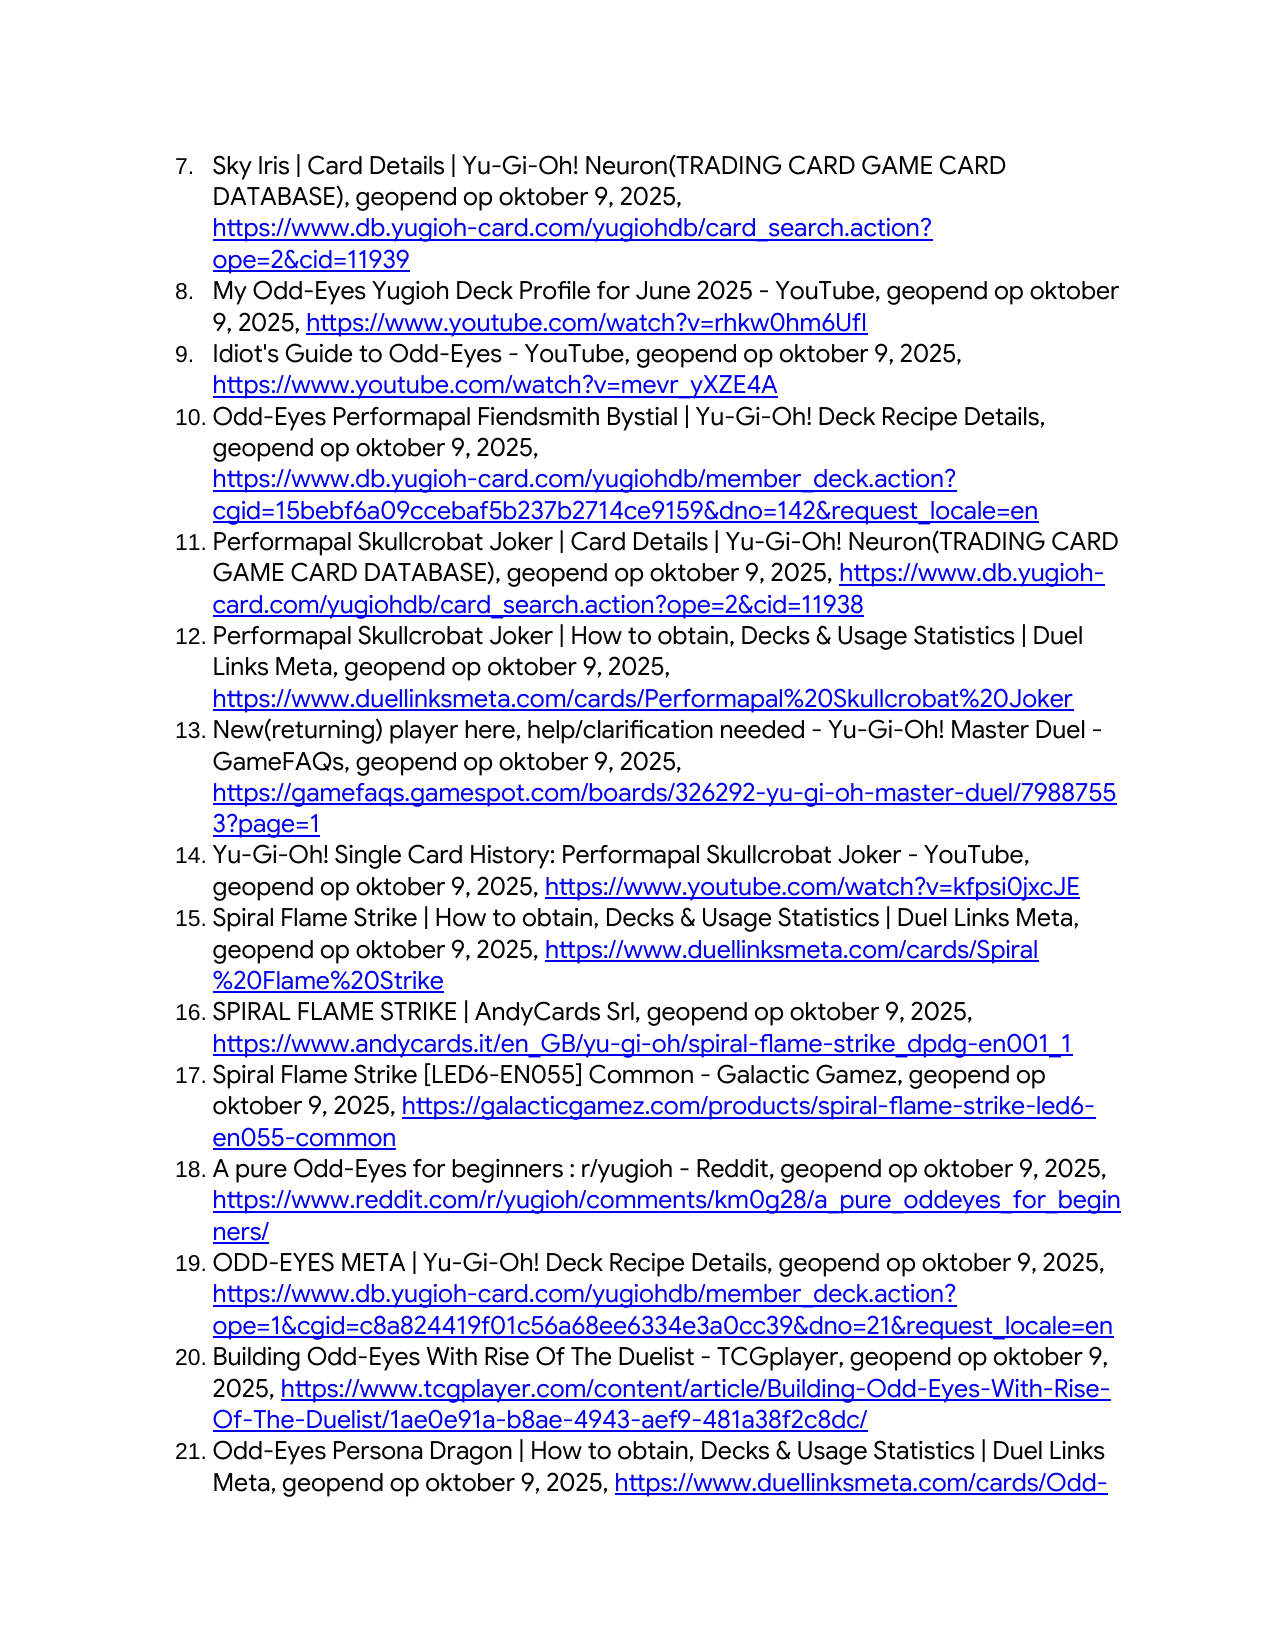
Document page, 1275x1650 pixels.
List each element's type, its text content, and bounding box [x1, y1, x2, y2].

list Spiral Flame Strike | How to obtain, Decks & Usage Statistics | Duel Links Meta, geopend op oktober 9, 2025, https://www.duellinksmeta.com/cards/Spiral%20Flame%20Strike [175, 902, 1125, 997]
list Spiral Flame Strike [LED6-EN055] Common - Galactic Gamez, geopend op oktober 9, 2025, https://galacticgamez.com/products/spiral-flame-strike-led6-en055-common [175, 1059, 1125, 1153]
list A pure Odd-Eyes for beginners : r/yugioh - Reddit, geopend op oktober 9, 2025, https://www.reddit.com/r/yugioh/comments/km0g28/a_pure_oddeyes_for_beginners/ [175, 1153, 1125, 1247]
list New(returning) player here, help/clarification needed - Yu-Gi-Oh! Master Duel - GameFAQs, geopend op oktober 9, 2025, https://gamefaqs.gamespot.com/boards/326292-yu-gi-oh-master-duel/79887553?page=1 [175, 714, 1125, 840]
list SPIRAL FLAME STRIKE | AndyCards Srl, geopend op oktober 9, 2025, https://www.andycards.it/en_GB/yu-gi-oh/spiral-flame-strike_dpdg-en001_1 [175, 997, 1125, 1059]
list Building Odd-Eyes With Rise Of The Duelist - TCGplayer, geopend op oktober 9, 2025, https://www.tcgplayer.com/content/article/Building-Odd-Eyes-With-Rise-Of-The-Duelist/1ae0e91a-b8ae-4943-aef9-481a38f2c8dc/ [175, 1341, 1125, 1436]
list Odd-Eyes Performapal Fiendsmith Bystial | Yu-Gi-Oh! Deck Recipe Details, geopend op oktober 9, 2025, https://www.db.yugioh-card.com/yugiohdb/member_deck.action?cgid=15bebf6a09ccebaf5b237b2714ce9159&dno=142&request_locale=en [175, 401, 1125, 526]
list ODD-EYES META | Yu-Gi-Oh! Deck Recipe Details, geopend op oktober 9, 2025, https://www.db.yugioh-card.com/yugiohdb/member_deck.action?ope=1&cgid=c8a824419f01c56a68ee6334e3a0cc39&dno=21&request_locale=en [175, 1247, 1125, 1341]
list Performapal Skullcrobat Joker | Card Details | Yu-Gi-Oh! Neuron(TRADING CARD GAME CARD DATABASE), geopend op oktober 9, 2025, https://www.db.yugioh-card.com/yugiohdb/card_search.action?ope=2&cid=11938 [175, 526, 1125, 620]
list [175, 1436, 1125, 1498]
list Sky Iris | Card Details | Yu-Gi-Oh! Neuron(TRADING CARD GAME CARD DATABASE), geopend op oktober 9, 2025, https://www.db.yugioh-card.com/yugiohdb/card_search.action?ope=2&cid=11939 [175, 150, 1125, 275]
list My Odd-Eyes Yugioh Deck Profile for June 2025 - YouTube, geopend op oktober 9, 2025, https://www.youtube.com/watch?v=rhkw0hm6UfI [175, 275, 1125, 338]
list Yu-Gi-Oh! Single Card History: Performapal Skullcrobat Joker - YouTube, geopend op oktober 9, 2025, https://www.youtube.com/watch?v=kfpsi0jxcJE [175, 840, 1125, 902]
list Idiot's Guide to Odd-Eyes - YouTube, geopend op oktober 9, 2025, https://www.youtube.com/watch?v=mevr_yXZE4A [175, 338, 1125, 401]
list Performapal Skullcrobat Joker | How to obtain, Decks & Usage Statistics | Duel Links Meta, geopend op oktober 9, 2025, https://www.duellinksmeta.com/cards/Performapal%20Skullcrobat%20Joker [175, 620, 1125, 714]
